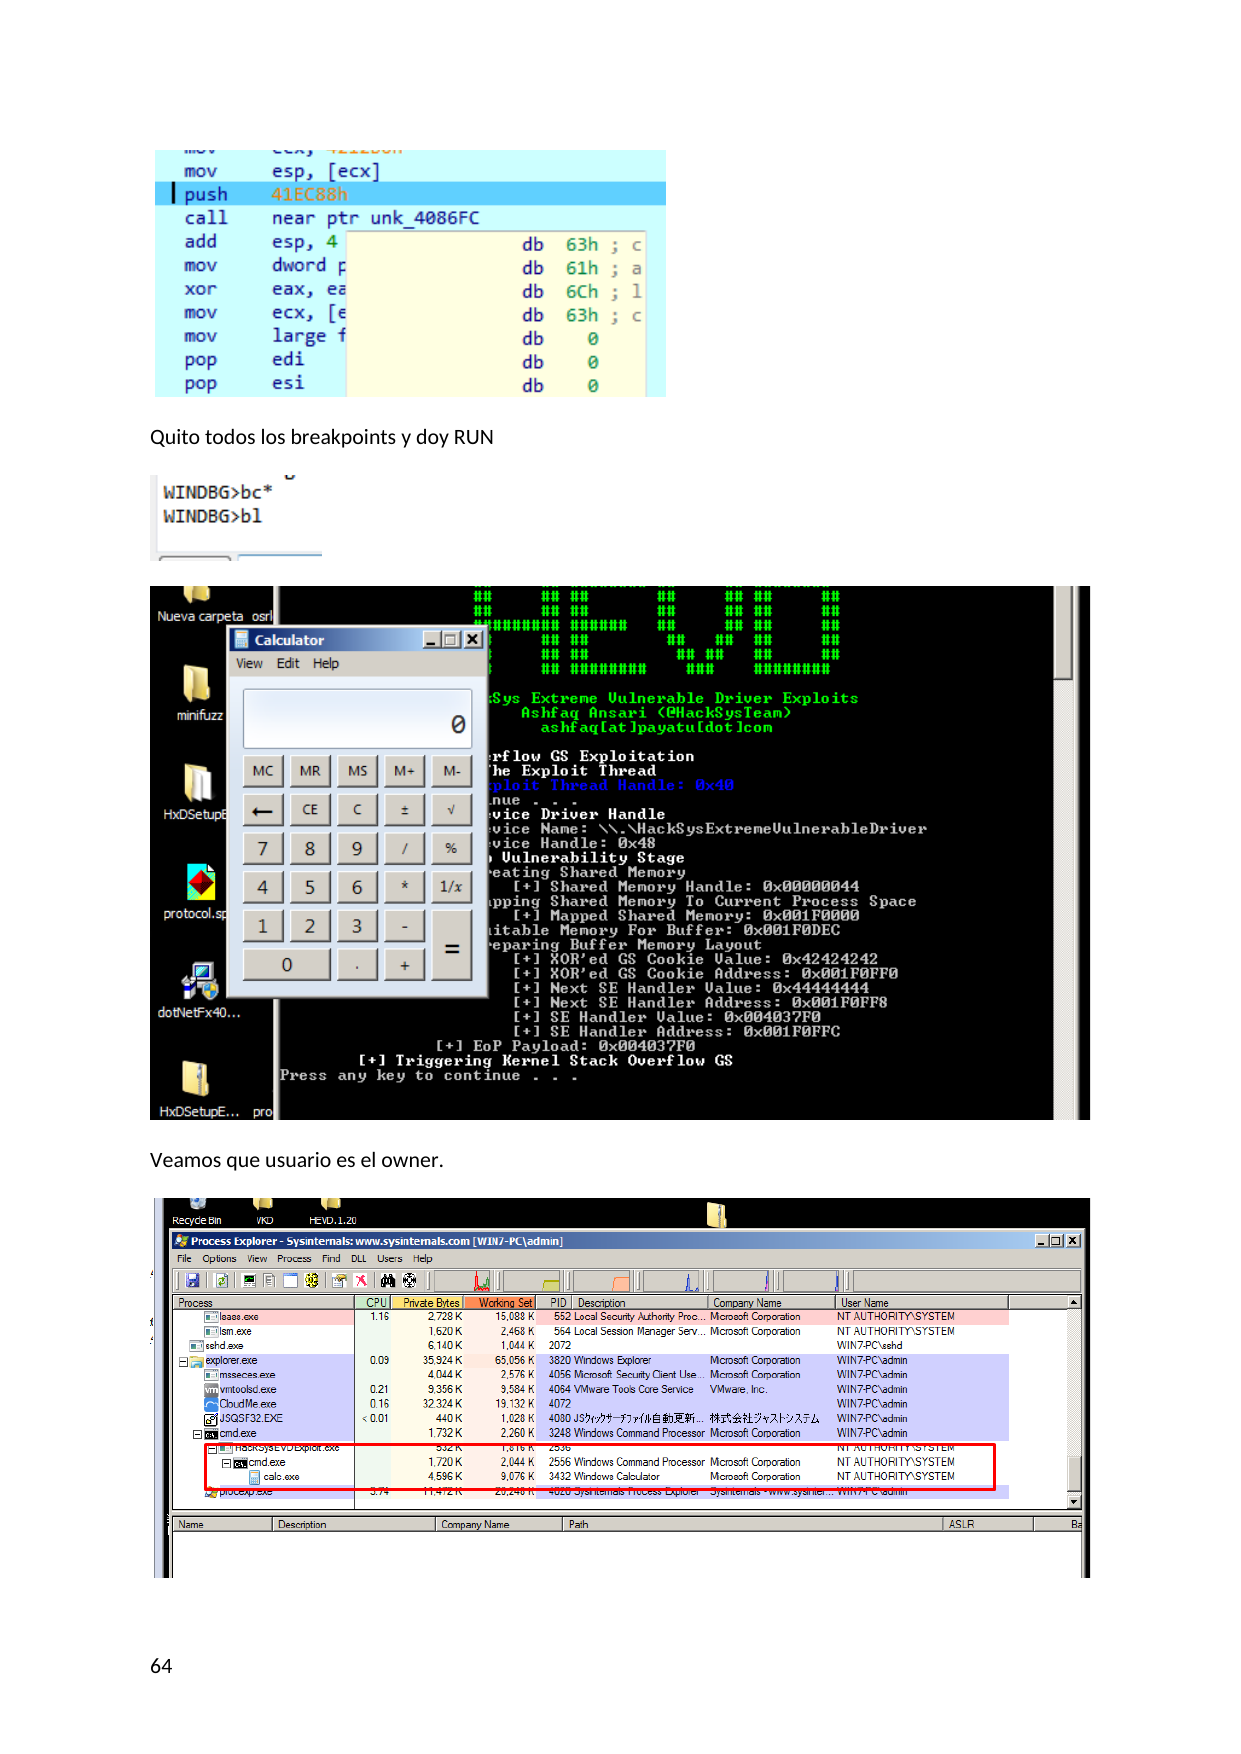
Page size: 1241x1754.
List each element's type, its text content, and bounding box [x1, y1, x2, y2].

text Quito todos los breakpoints y doy RUN [150, 423, 1090, 450]
text Veamos que usuario es el owner. [150, 1146, 1090, 1173]
picture [155, 150, 666, 397]
picture [150, 586, 1091, 1120]
picture [150, 475, 322, 561]
picture [150, 1198, 1091, 1578]
